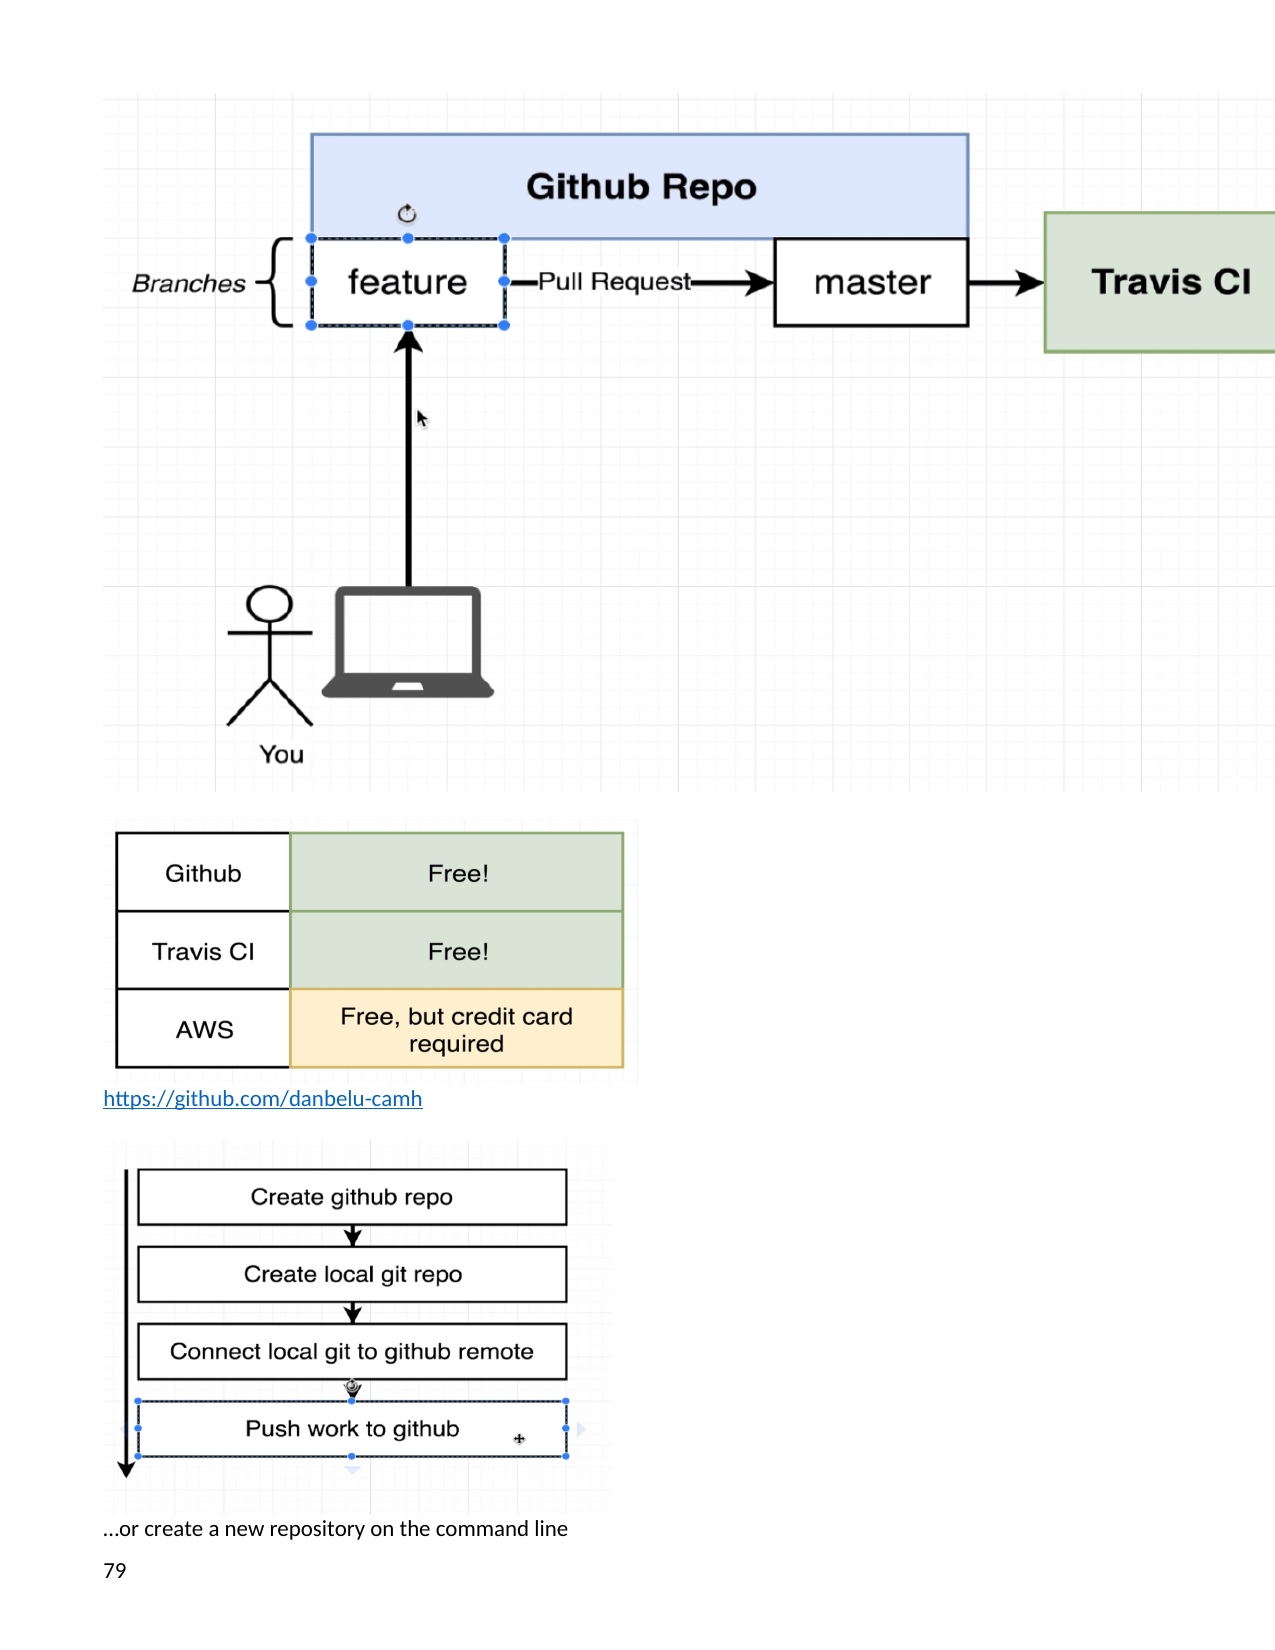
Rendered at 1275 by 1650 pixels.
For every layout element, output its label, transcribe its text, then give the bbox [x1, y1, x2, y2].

picture [103, 819, 639, 1084]
text …or create a new repository on the command line [103, 1514, 1181, 1542]
picture [103, 93, 1275, 792]
picture [103, 1140, 613, 1515]
text https://github.com/danbelu-camh [103, 1084, 1181, 1112]
